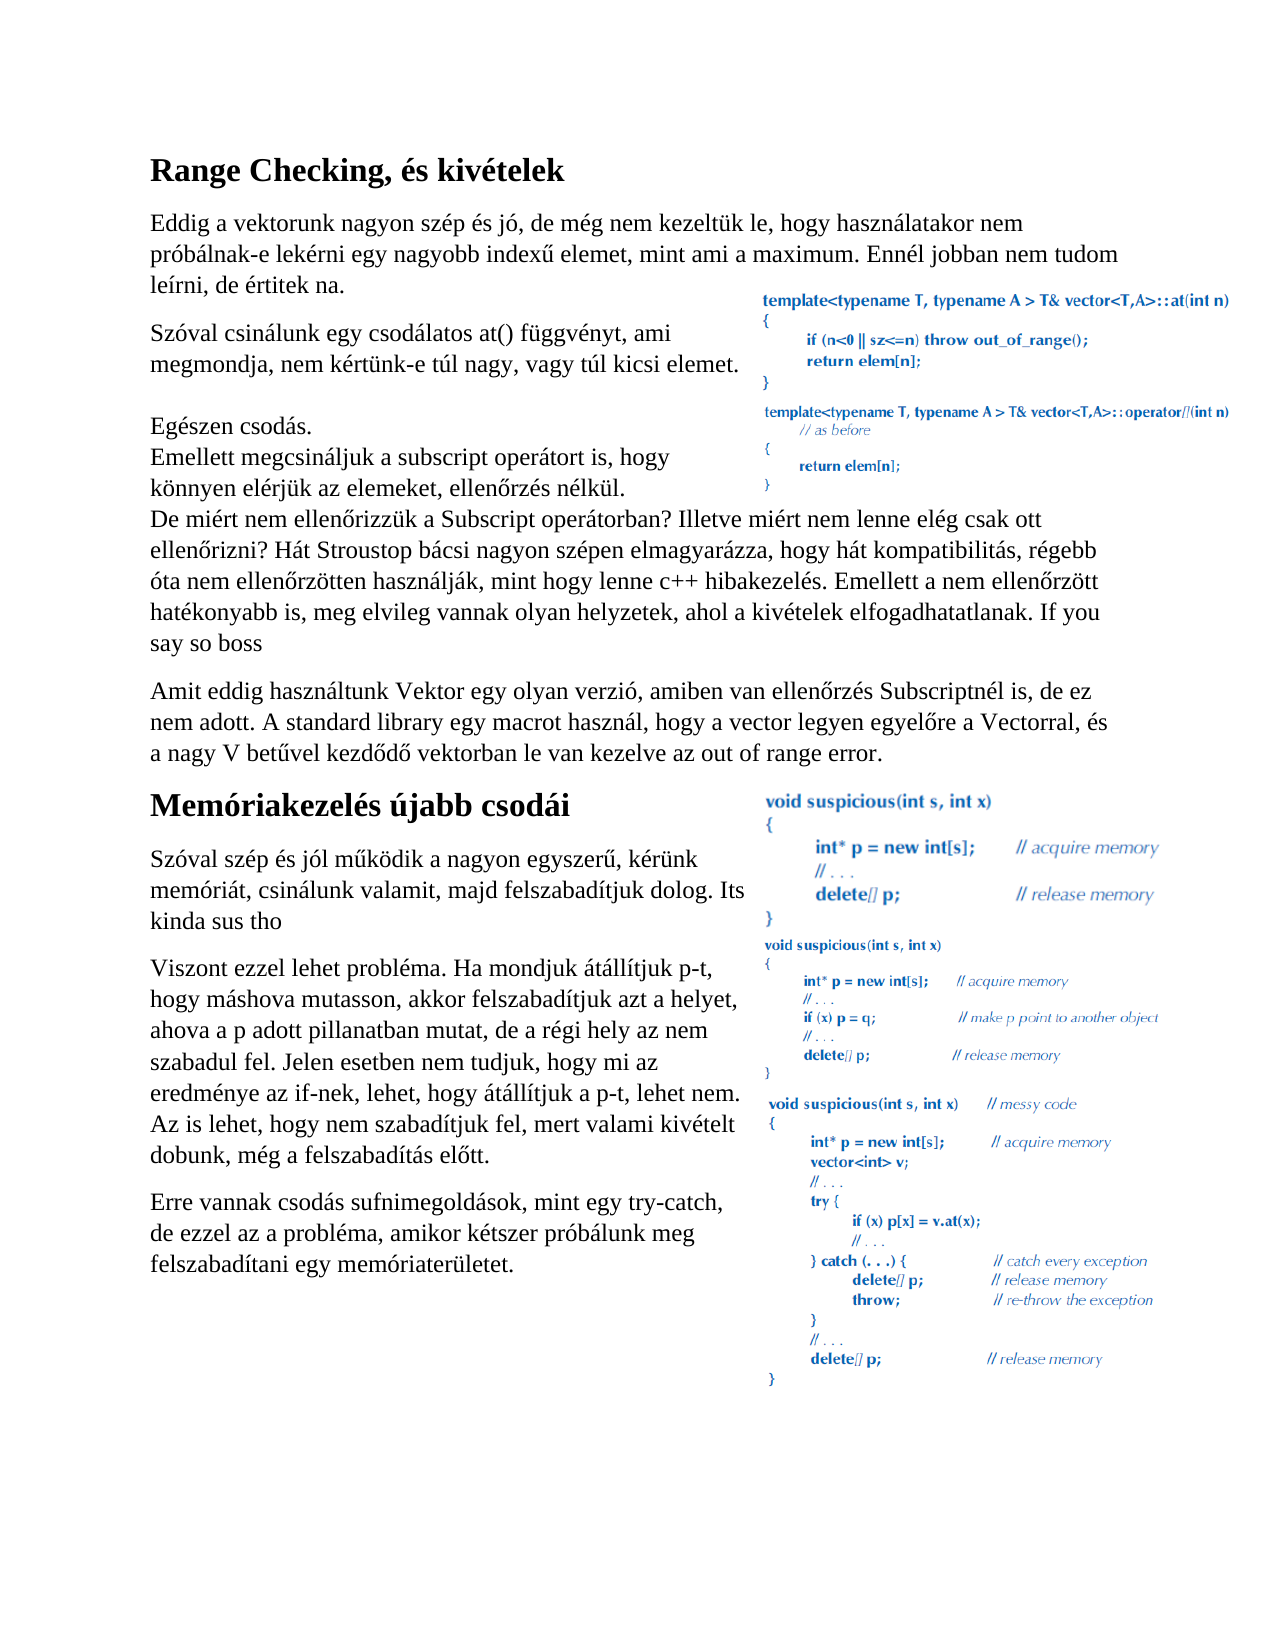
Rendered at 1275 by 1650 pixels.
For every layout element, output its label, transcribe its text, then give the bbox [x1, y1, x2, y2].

picture [765, 1095, 1160, 1387]
text Viszont ezzel lehet probléma. Ha mondjuk átállítjuk p-t, hogy máshova mutasson, akkor felszabadítjuk azt a helyet, ahova a p adott pillanatban mutat, de a régi hely az nem szabadul fel. Jelen esetben nem tudjuk, hogy mi az eredménye az if-nek, lehet, hogy átállítjuk a p-t, lehet nem. Az is lehet, hogy nem szabadítjuk fel, mert valami kivételt dobunk, még a felszabadítás előtt. [150, 953, 1125, 1168]
text Szóval szép és jól működik a nagyon egyszerű, kérünk memóriát, csinálunk valamit, majd felszabadítjuk dolog. Its kinda sus tho [150, 844, 1125, 934]
text Erre vannak csodás sufnimegoldások, mint egy try-catch, de ezzel az a probléma, amikor kétszer próbálunk meg felszabadítani egy memóriaterületet. [150, 1187, 765, 1278]
picture [764, 789, 1163, 931]
text Szóval csinálunk egy csodálatos at() függvényt, ami megmondja, nem kértünk-e túl nagy, vagy túl kicsi elemet. Egészen csodás. Emellett megcsináljuk a subscript operátort is, hogy könnyen elérjük az elemeket, ellenőrzés nélkül. De miért nem ellenőrizzük a Subscript operátorban? Illetve miért nem lenne elég csak ott ellenőrizni? Hát Stroustop bácsi nagyon szépen elmagyarázza, hogy hát kompatibilitás, régebb óta nem ellenőrzötten használják, mint hogy lenne c++ hibakezelés. Emellett a nem ellenőrzött hatékonyabb is, meg elvileg vannak olyan helyzetek, ahol a kivételek elfogadhatatlanak. If you say so boss [150, 318, 1125, 657]
picture [761, 400, 1231, 496]
text Range Checking, és kivételek [150, 150, 1125, 188]
text Eddig a vektorunk nagyon szép és jó, de még nem kezeltük le, hogy használatakor nem próbálnak-e lekérni egy nagyobb indexű elemet, mint ami a maximum. Ennél jobban nem tudom leírni, de értitek na. [150, 208, 1125, 299]
picture [761, 288, 1231, 392]
picture [763, 937, 1163, 1084]
text Memóriakezelés újabb csodái [150, 786, 1125, 824]
text Amit eddig használtunk Vektor egy olyan verzió, amiben van ellenőrzés Subscriptnél is, de ez nem adott. A standard library egy macrot használ, hogy a vector legyen egyelőre a Vectorral, és a nagy V betűvel kezdődő vektorban le van kezelve az out of range error. [150, 676, 1125, 767]
